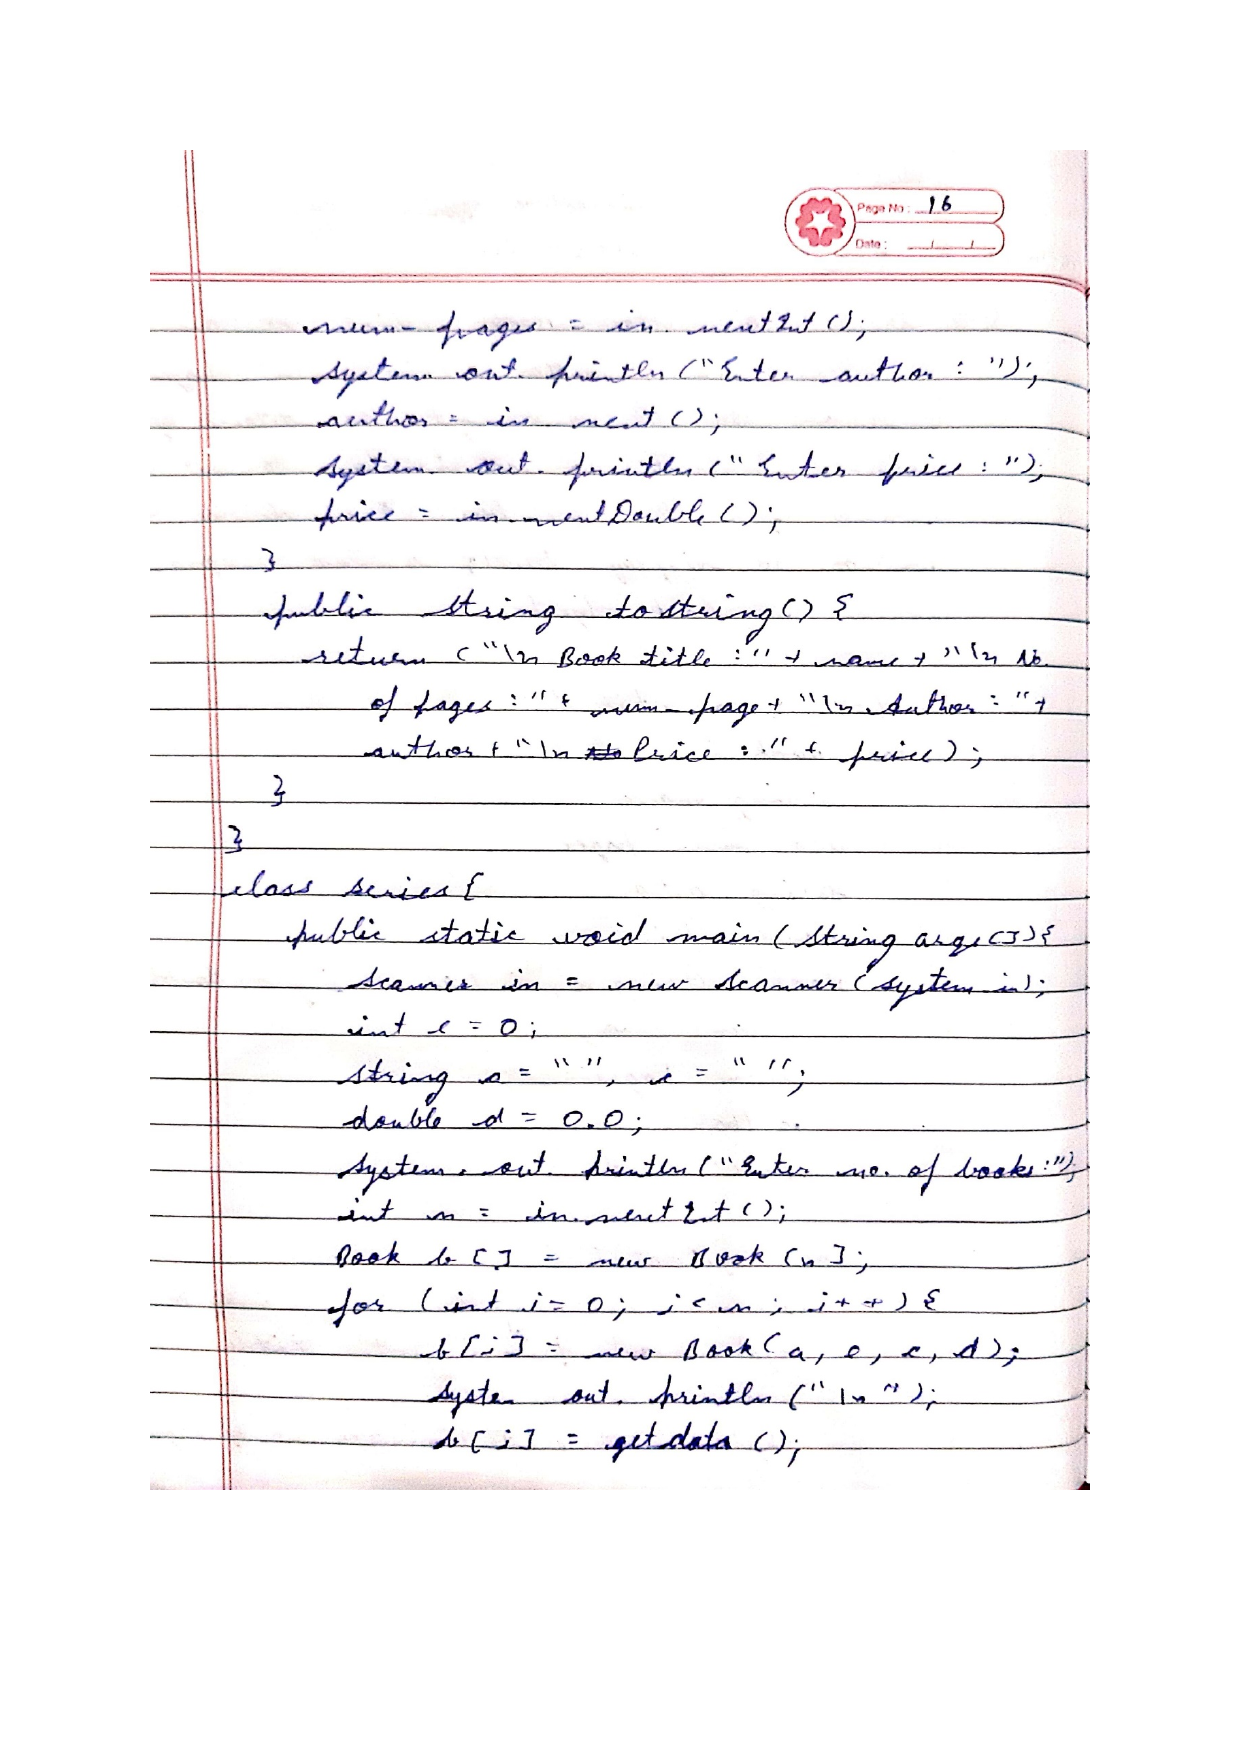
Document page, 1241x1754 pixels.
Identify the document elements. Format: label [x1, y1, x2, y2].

picture [150, 150, 1090, 1490]
